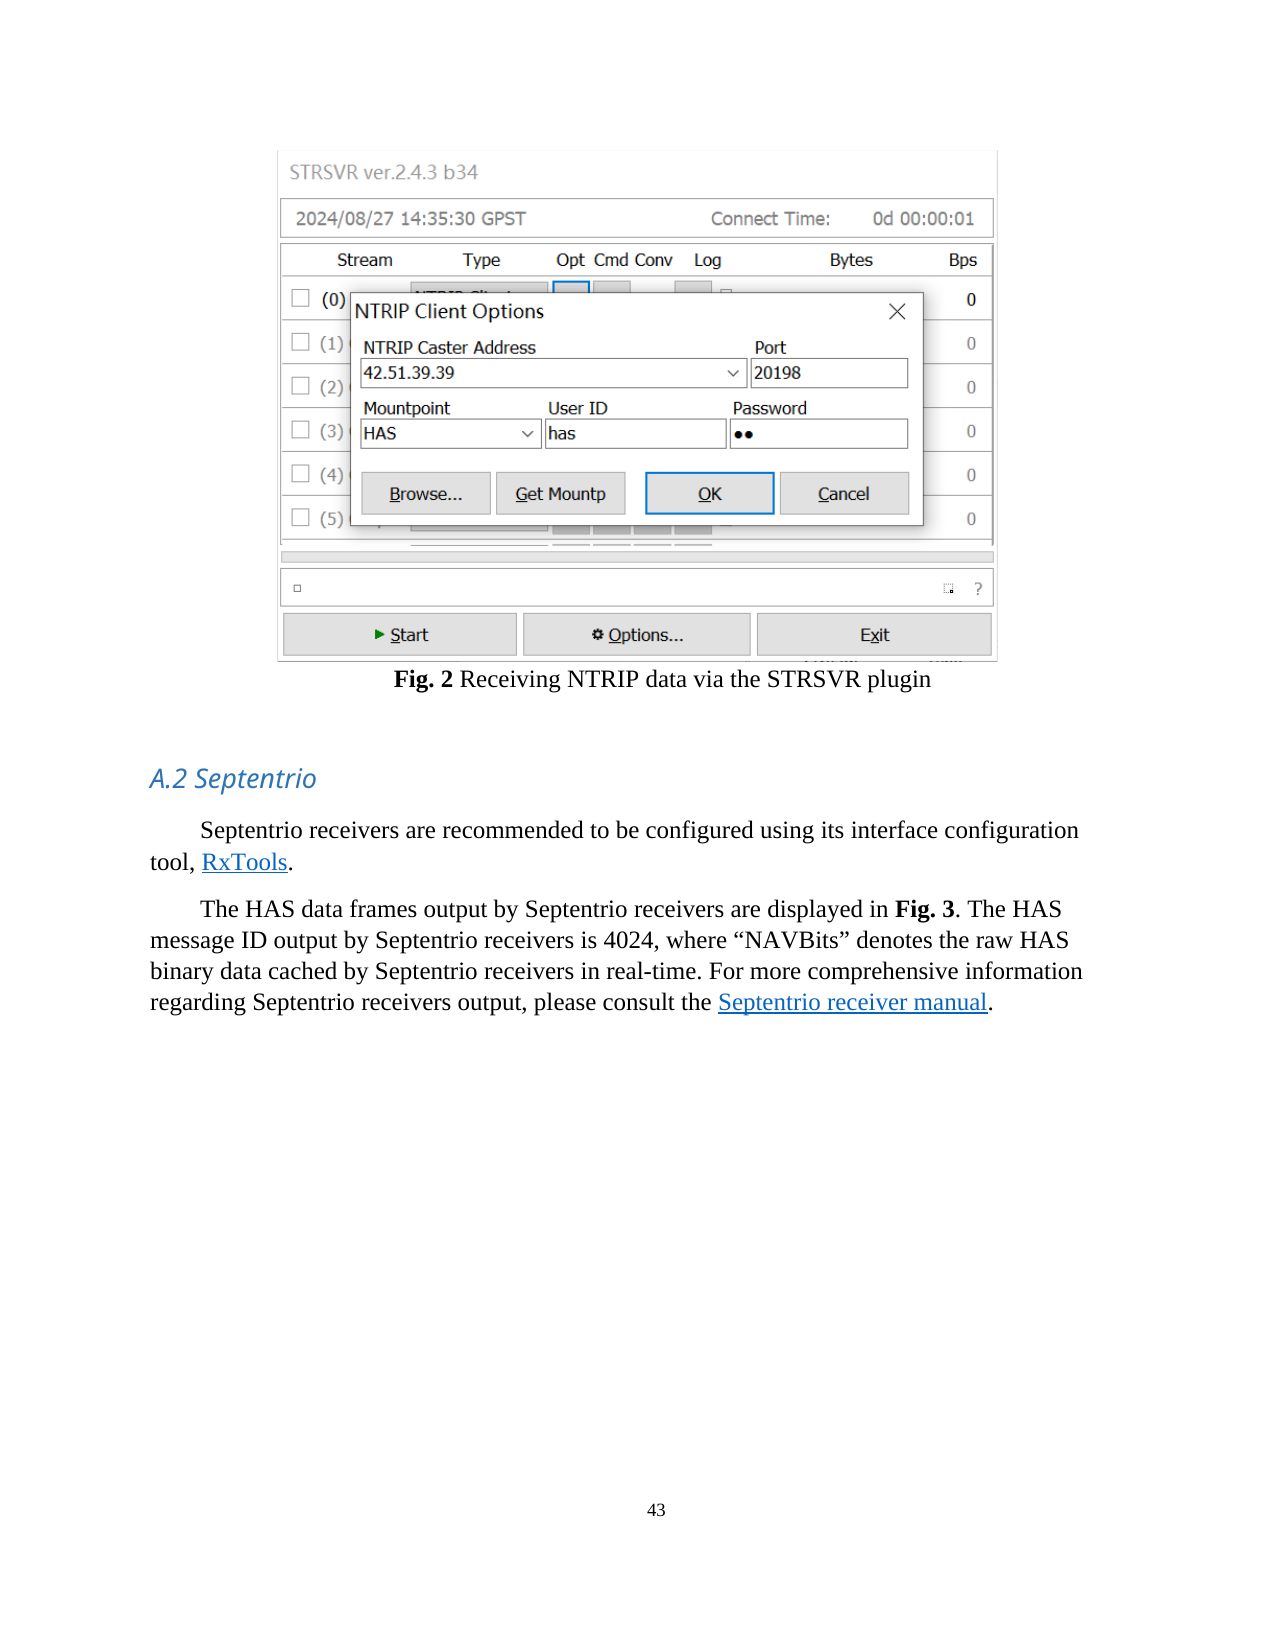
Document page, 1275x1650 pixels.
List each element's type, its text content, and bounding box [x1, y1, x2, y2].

text Septentrio receivers are recommended to be configured using its interface configuration tool, RxTools. [150, 816, 1125, 875]
picture [277, 150, 998, 662]
text Fig. 2 Receiving NTRIP data via the STRSVR plugin [150, 664, 1125, 692]
text The HAS data frames output by Septentrio receivers are displayed in Fig. 3. The HAS message ID output by Septentrio receivers is 4024, where “NAVBits” denotes the raw HAS binary data cached by Septentrio receivers in real-time. For more comprehensive information regarding Septentrio receivers output, please consult the Septentrio receiver manual. [150, 894, 1125, 1016]
subtitle A.2 Septentrio [150, 759, 1125, 796]
